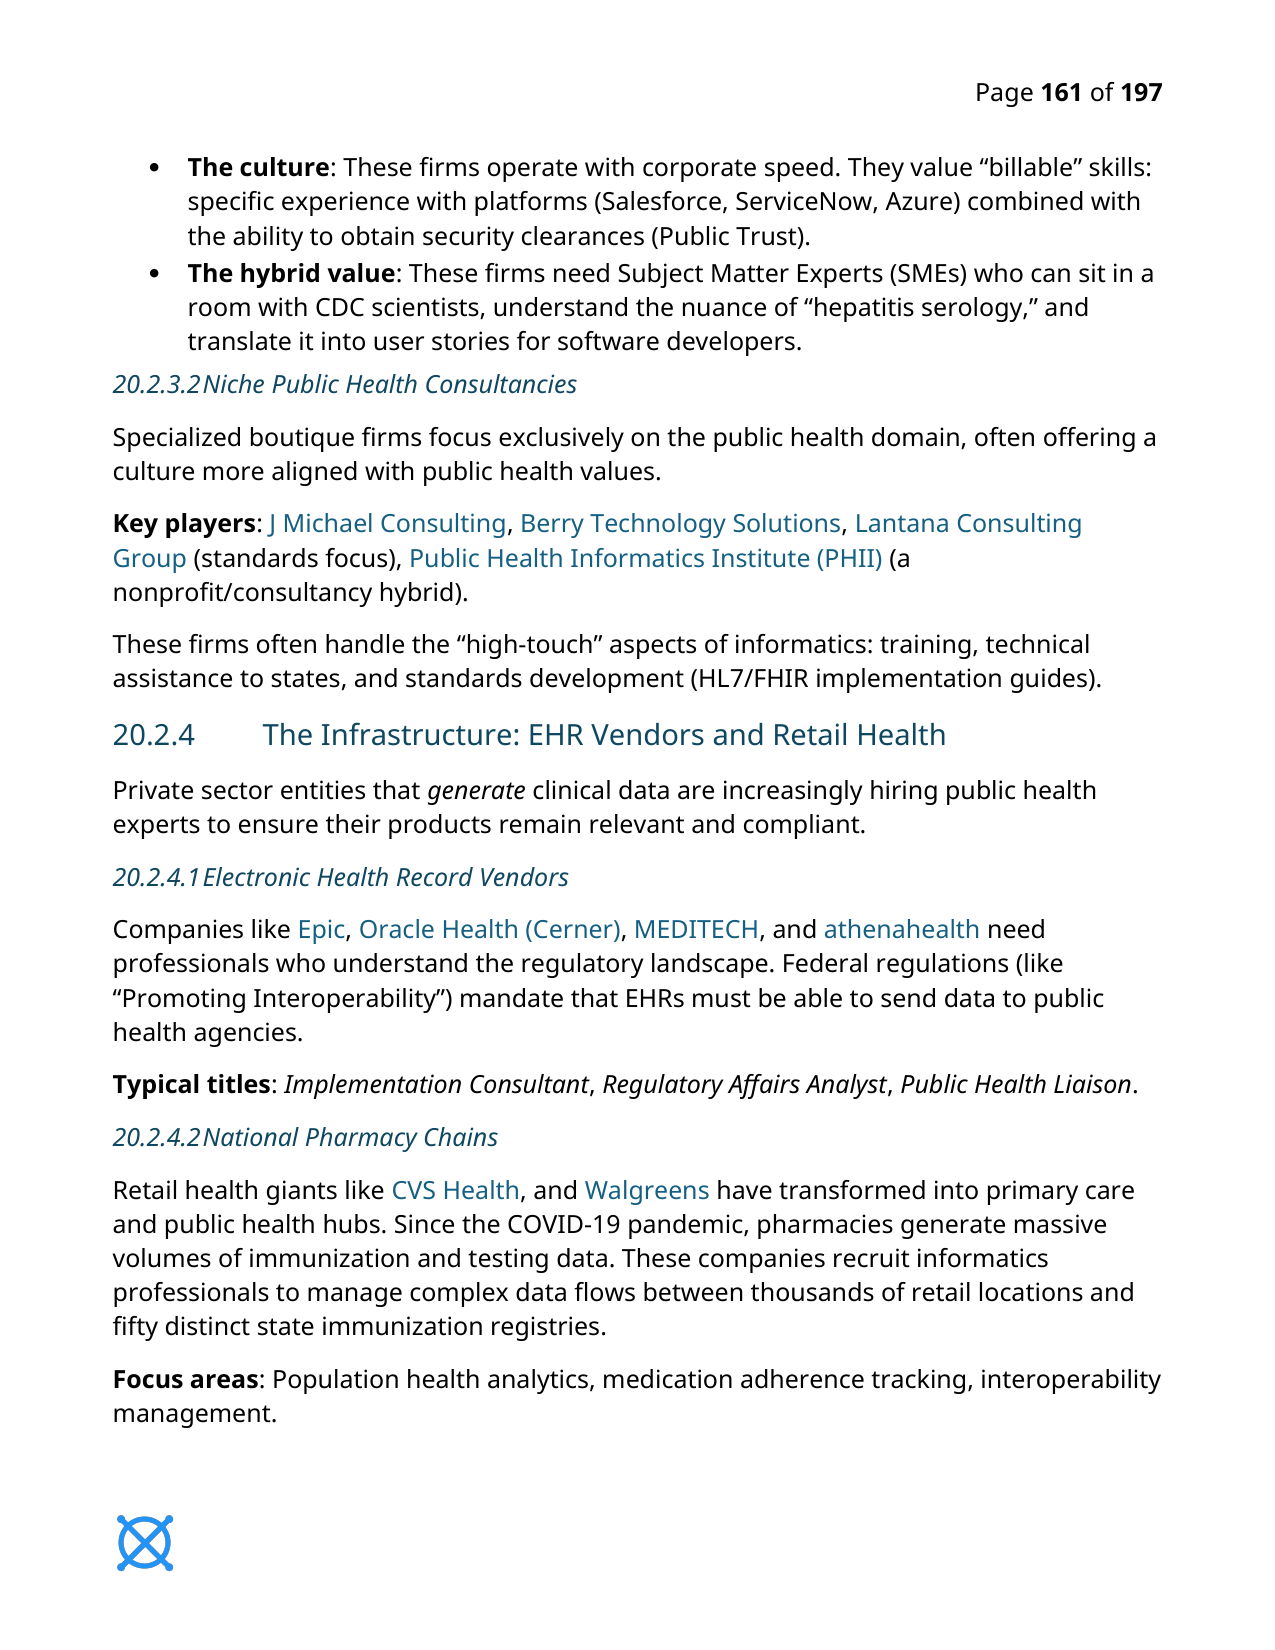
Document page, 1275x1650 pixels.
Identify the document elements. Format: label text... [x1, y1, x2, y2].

subtitle The Infrastructure: EHR Vendors and Retail Health [112, 714, 1162, 754]
subtitle Electronic Health Record Vendors [112, 859, 1162, 893]
list The hybrid value: These firms need Subject Matter Experts (SMEs) who can sit in a room with CDC scientists, understand the nuance of “hepatitis serology,” and translate it into user stories for software developers. [150, 256, 1162, 358]
list The culture: These firms operate with corporate speed. They value “billable” skills: specific experience with platforms (Salesforce, ServiceNow, Azure) combined with the ability to obtain security clearances (Public Trust). [150, 150, 1162, 252]
text Specialized boutique firms focus exclusively on the public health domain, often offering a culture more aligned with public health values. [112, 419, 1162, 487]
text These firms often handle the “high-touch” aspects of informatics: training, technical assistance to states, and standards development (HL7/FHIR implementation guides). [112, 627, 1162, 695]
subtitle National Pharmacy Chains [112, 1120, 1162, 1154]
text Private sector entities that generate clinical data are increasingly hiring public health experts to ensure their products remain relevant and compliant. [112, 772, 1162, 841]
text Retail health giants like CVS Health, and Walgreens have transformed into primary care and public health hubs. Since the COVID-19 pandemic, pharmacies generate massive volumes of immunization and testing data. These companies recruit informatics professionals to manage complex data flows between thousands of retail locations and fifty distinct state immunization registries. [112, 1173, 1162, 1343]
text Companies like Epic, Oracle Health (Cerner), MEDITECH, and athenahealth need professionals who understand the regulatory landscape. Federal regulations (like “Promoting Interoperability”) mandate that EHRs must be able to send data to public health agencies. [112, 912, 1162, 1048]
subtitle Niche Public Health Consultancies [112, 366, 1162, 401]
text Focus areas: Population health analytics, medication adherence tracking, interoperability management. [112, 1362, 1162, 1430]
text Typical titles: Implementation Consultant, Regulatory Affairs Analyst, Public Health Liaison. [112, 1067, 1162, 1101]
text Key players: J Michael Consulting, Berry Technology Solutions, Lantana Consulting Group (standards focus), Public Health Informatics Institute (PHII) (a nonprofit/consultancy hybrid). [112, 506, 1162, 608]
picture [112, 1511, 177, 1575]
